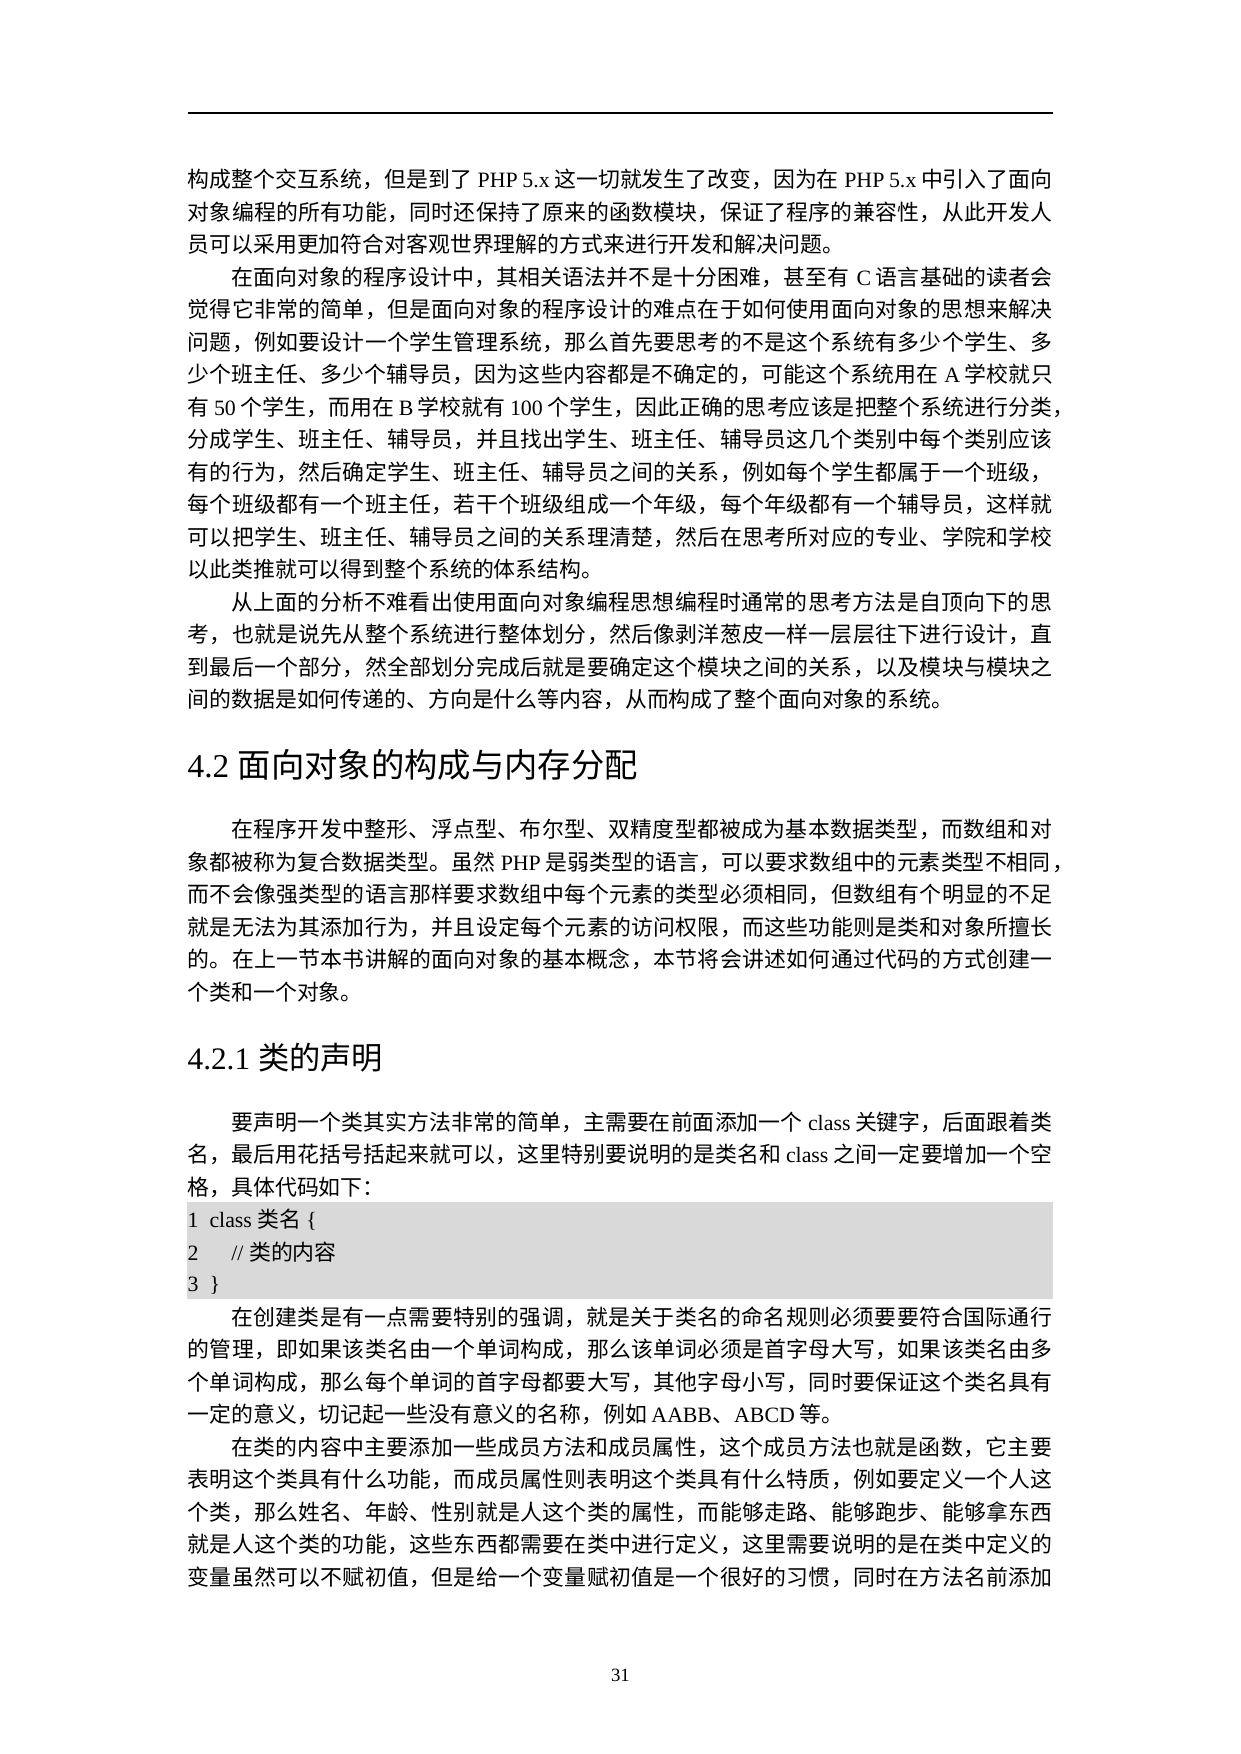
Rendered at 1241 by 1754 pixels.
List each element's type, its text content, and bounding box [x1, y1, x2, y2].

text 从上面的分析不难看出使用面向对象编程思想编程时通常的思考方法是自顶向下的思考，也就是说先从整个系统进行整体划分，然后像剥洋葱皮一样一层层往下进行设计，直到最后一个部分，然全部划分完成后就是要确定这个模块之间的关系，以及模块与模块之间的数据是如何传递的、方向是什么等内容，从而构成了整个面向对象的系统。 [187, 584, 1053, 714]
text 要声明一个类其实方法非常的简单，主需要在前面添加一个class关键字，后面跟着类名，最后用花括号括起来就可以，这里特别要说明的是类名和class之间一定要增加一个空格，具体代码如下： [187, 1104, 1053, 1202]
text 在面向对象的程序设计中，其相关语法并不是十分困难，甚至有C语言基础的读者会觉得它非常的简单，但是面向对象的程序设计的难点在于如何使用面向对象的思想来解决问题，例如要设计一个学生管理系统，那么首先要思考的不是这个系统有多少个学生、多少个班主任、多少个辅导员，因为这些内容都是不确定的，可能这个系统用在A学校就只有50个学生，而用在B学校就有100个学生，因此正确的思考应该是把整个系统进行分类，分成学生、班主任、辅导员，并且找出学生、班主任、辅导员这几个类别中每个类别应该有的行为，然后确定学生、班主任、辅导员之间的关系，例如每个学生都属于一个班级，每个班级都有一个班主任，若干个班级组成一个年级，每个年级都有一个辅导员，这样就可以把学生、班主任、辅导员之间的关系理清楚，然后在思考所对应的专业、学院和学校，以此类推就可以得到整个系统的体系结构。 [187, 259, 1053, 584]
text 在创建类是有一点需要特别的强调，就是关于类名的命名规则必须要要符合国际通行的管理，即如果该类名由一个单词构成，那么该单词必须是首字母大写，如果该类名由多个单词构成，那么每个单词的首字母都要大写，其他字母小写，同时要保证这个类名具有一定的意义，切记起一些没有意义的名称，例如AABB、ABCD等。 [187, 1299, 1053, 1429]
text 3 } [187, 1267, 1053, 1299]
text 2 // 类的内容 [187, 1234, 1053, 1267]
subtitle 4.2.1 类的声明 [187, 1023, 1053, 1088]
subtitle 4.2 面向对象的构成与内存分配 [187, 731, 1053, 796]
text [187, 1429, 1053, 1592]
text 1 class 类名 { [187, 1202, 1053, 1234]
text 在程序开发中整形、浮点型、布尔型、双精度型都被成为基本数据类型，而数组和对象都被称为复合数据类型。虽然PHP是弱类型的语言，可以要求数组中的元素类型不相同，而不会像强类型的语言那样要求数组中每个元素的类型必须相同，但数组有个明显的不足就是无法为其添加行为，并且设定每个元素的访问权限，而这些功能则是类和对象所擅长的。在上一节本书讲解的面向对象的基本概念，本节将会讲述如何通过代码的方式创建一个类和一个对象。 [187, 812, 1053, 1007]
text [187, 162, 1053, 259]
